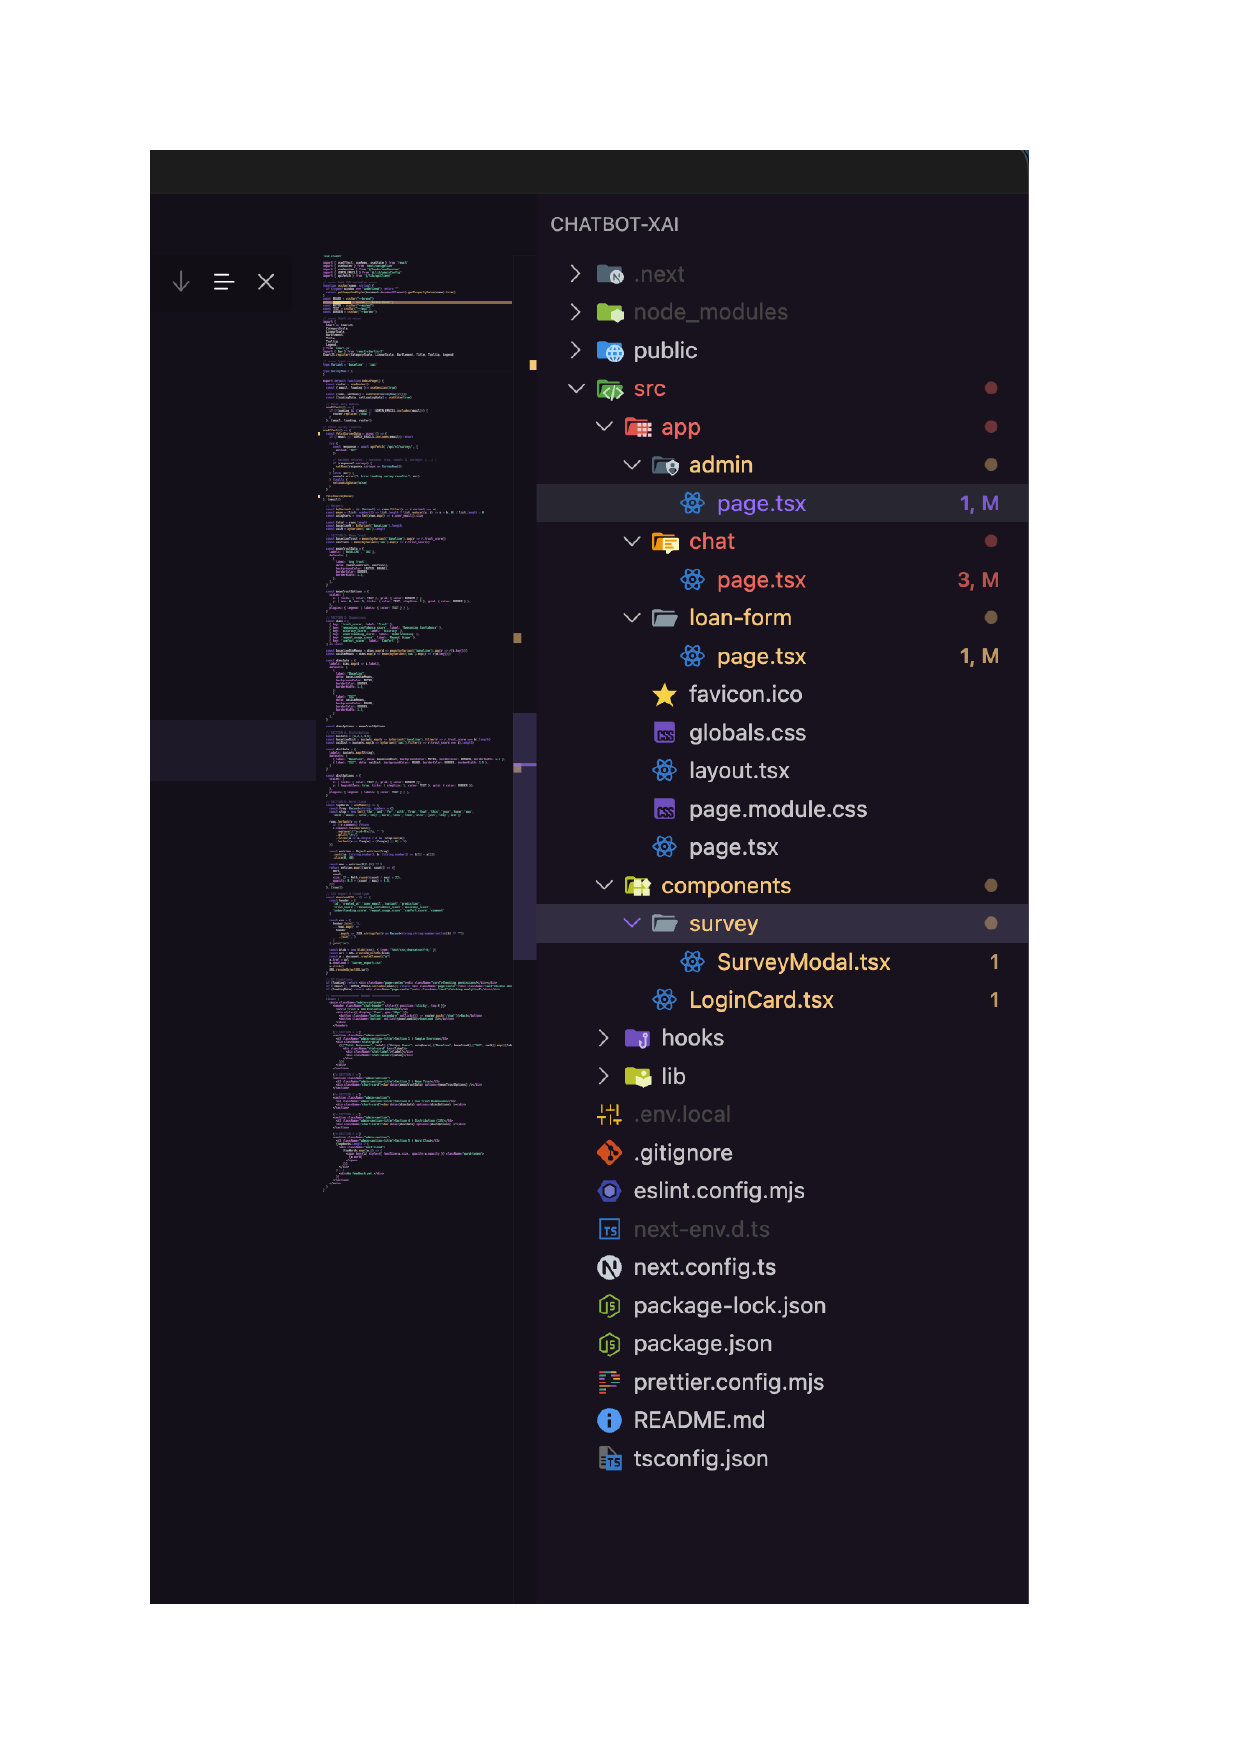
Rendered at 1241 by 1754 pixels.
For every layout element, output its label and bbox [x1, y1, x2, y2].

picture [150, 150, 1029, 1604]
